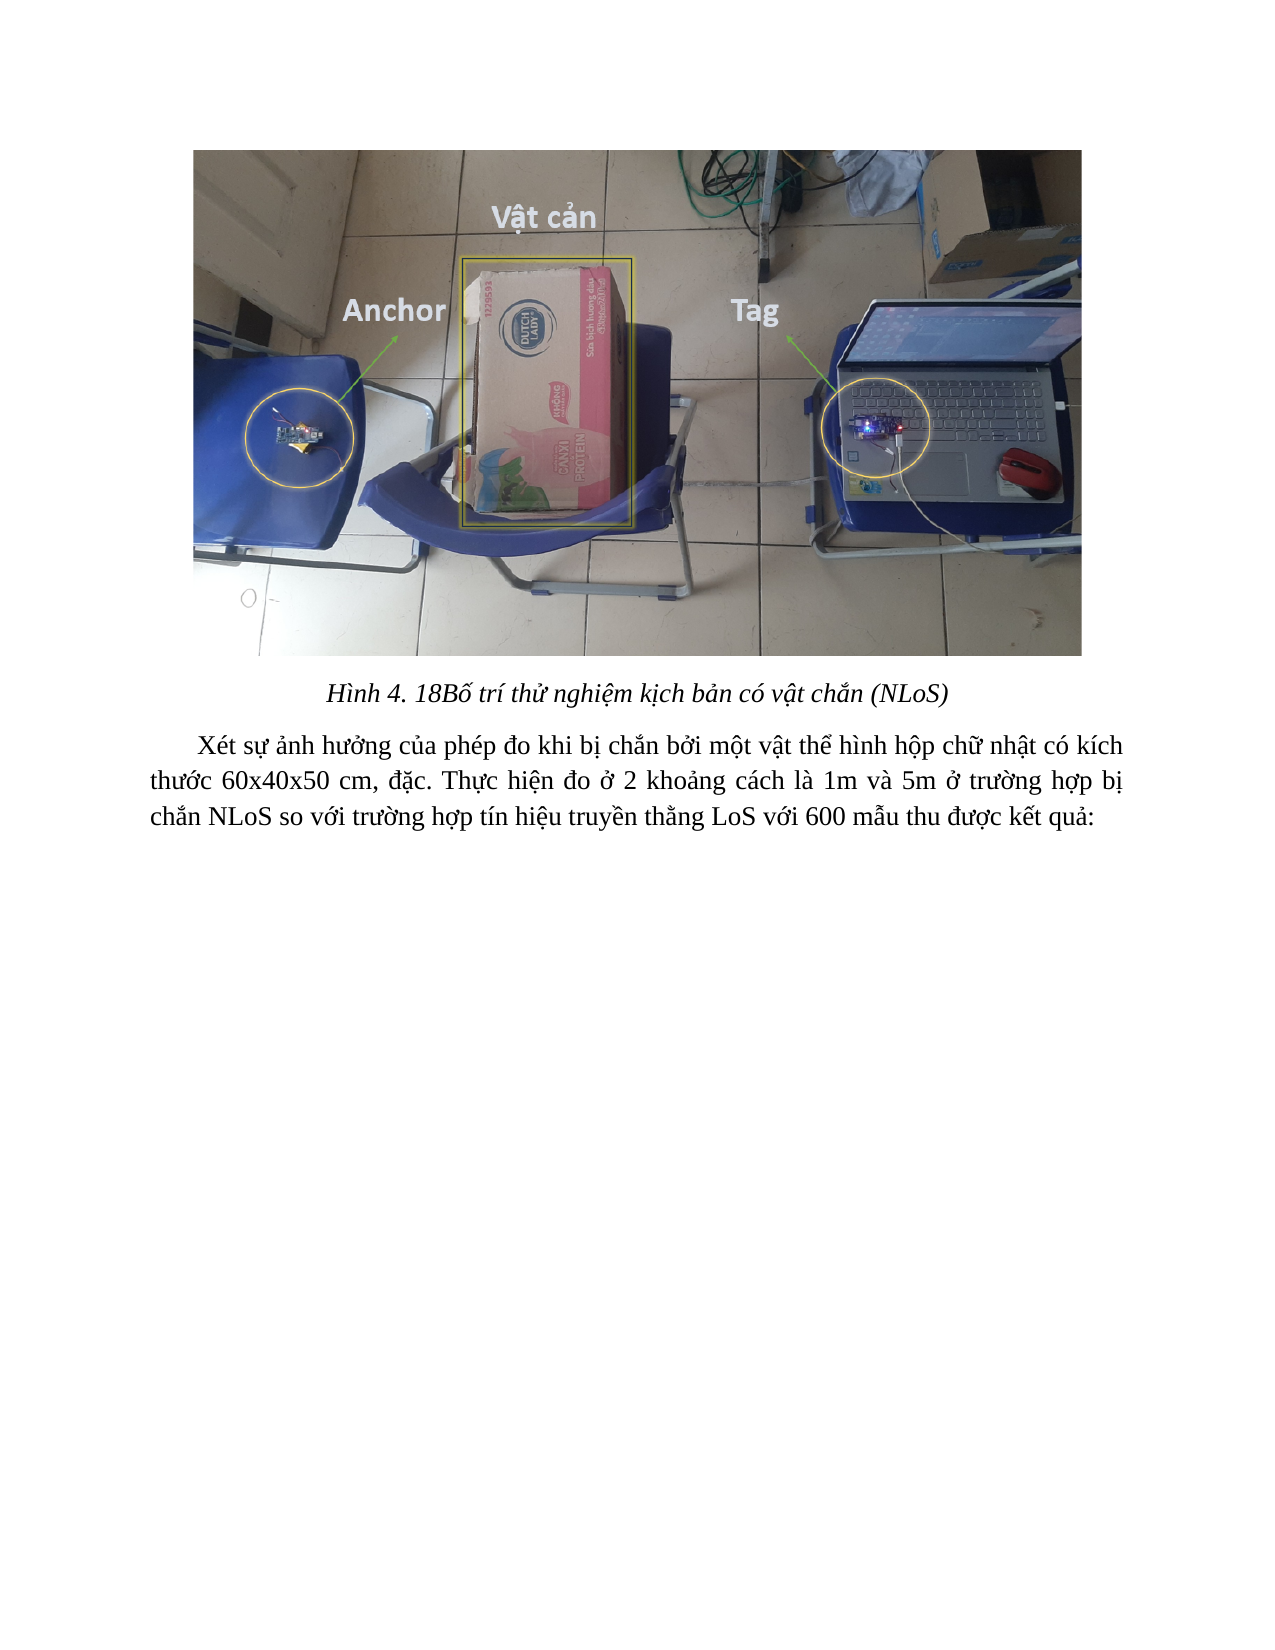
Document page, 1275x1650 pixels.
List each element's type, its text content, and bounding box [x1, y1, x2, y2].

text Hình 4. 18Bố trí thử nghiệm kịch bản có vật chắn (NLoS) [150, 677, 1125, 708]
text Xét sự ảnh hưởng của phép đo khi bị chắn bởi một vật thể hình hộp chữ nhật có kích thước 60x40x50 cm, đặc. Thực hiện đo ở 2 khoảng cách là 1m và 5m ở trường hợp bị chắn NLoS so với trường hợp tín hiệu truyền thằng LoS với 600 mẫu thu được kết quả: [150, 729, 1125, 831]
picture [193, 150, 1082, 656]
